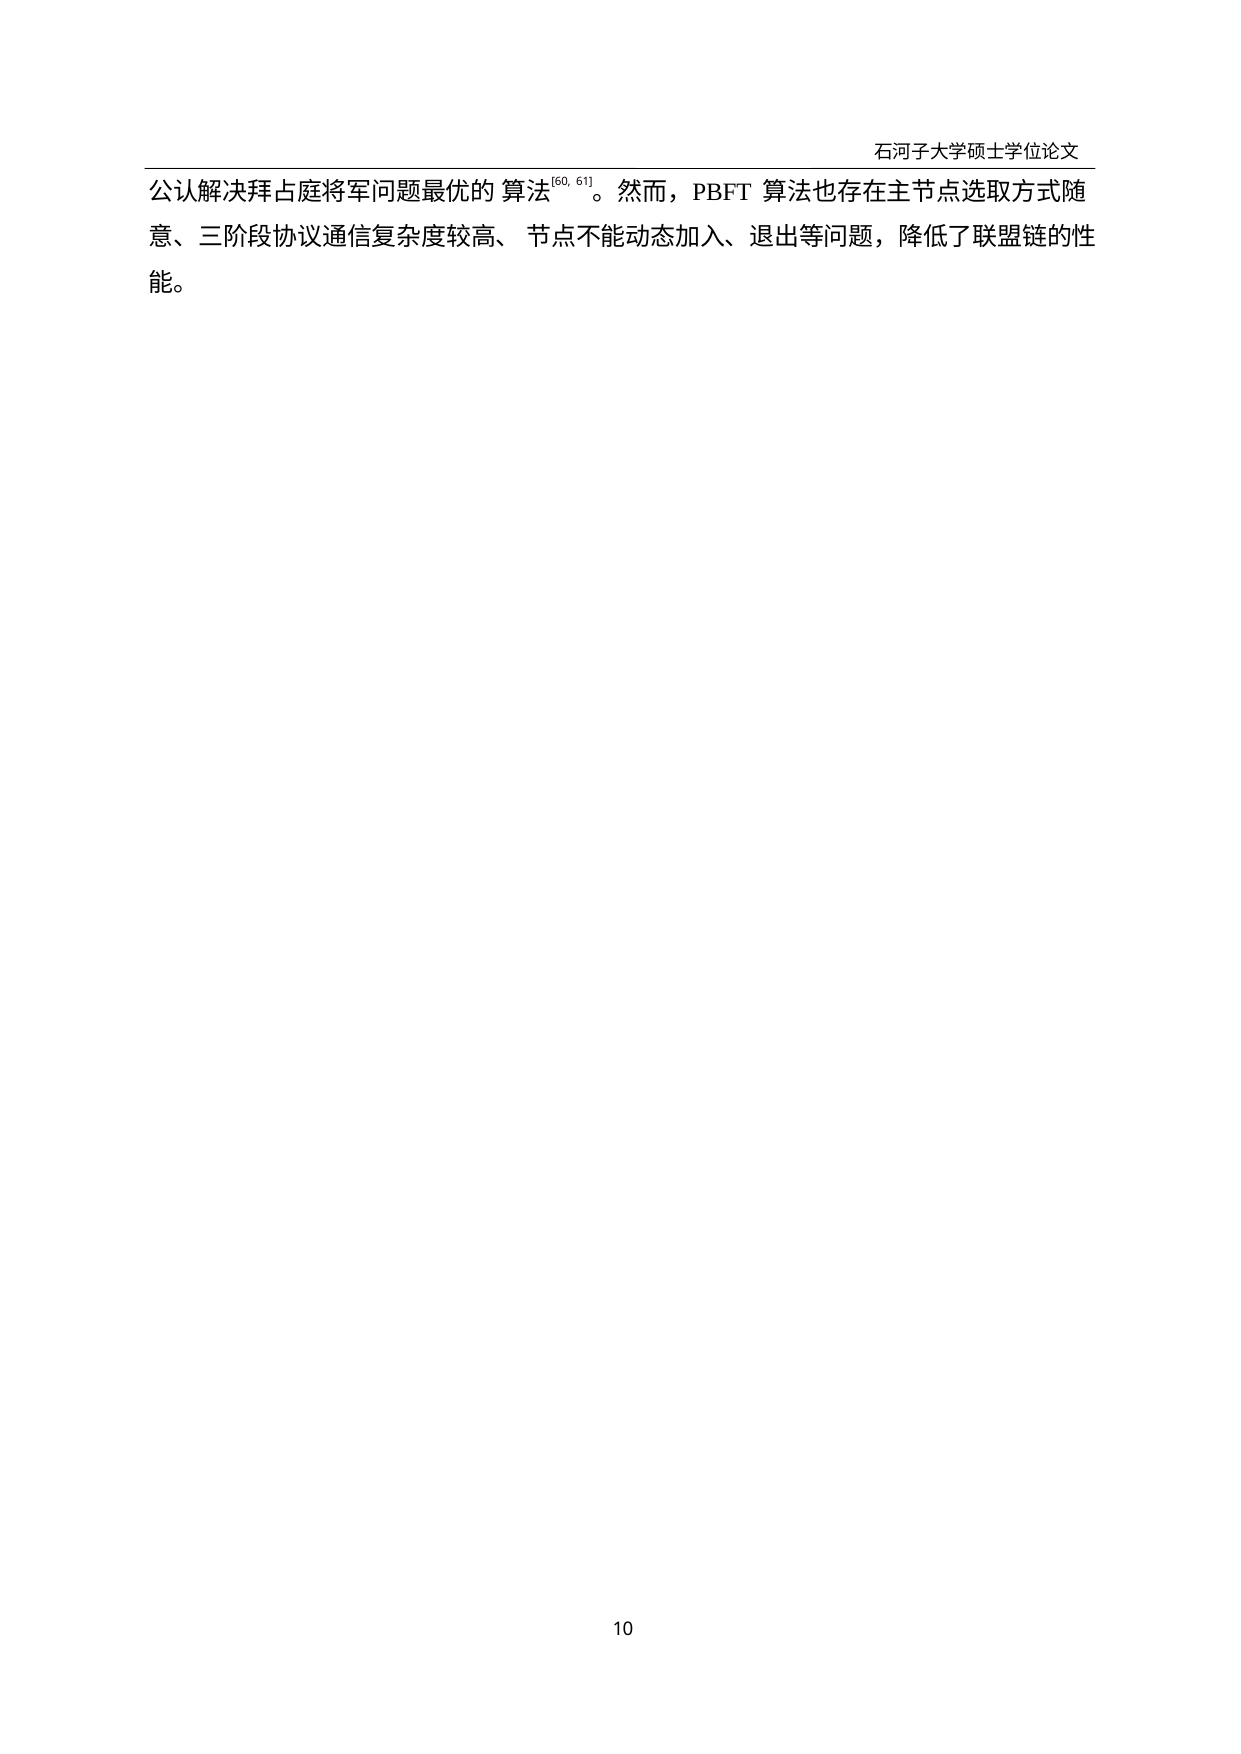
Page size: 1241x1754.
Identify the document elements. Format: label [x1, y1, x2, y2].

text [148, 171, 1102, 299]
